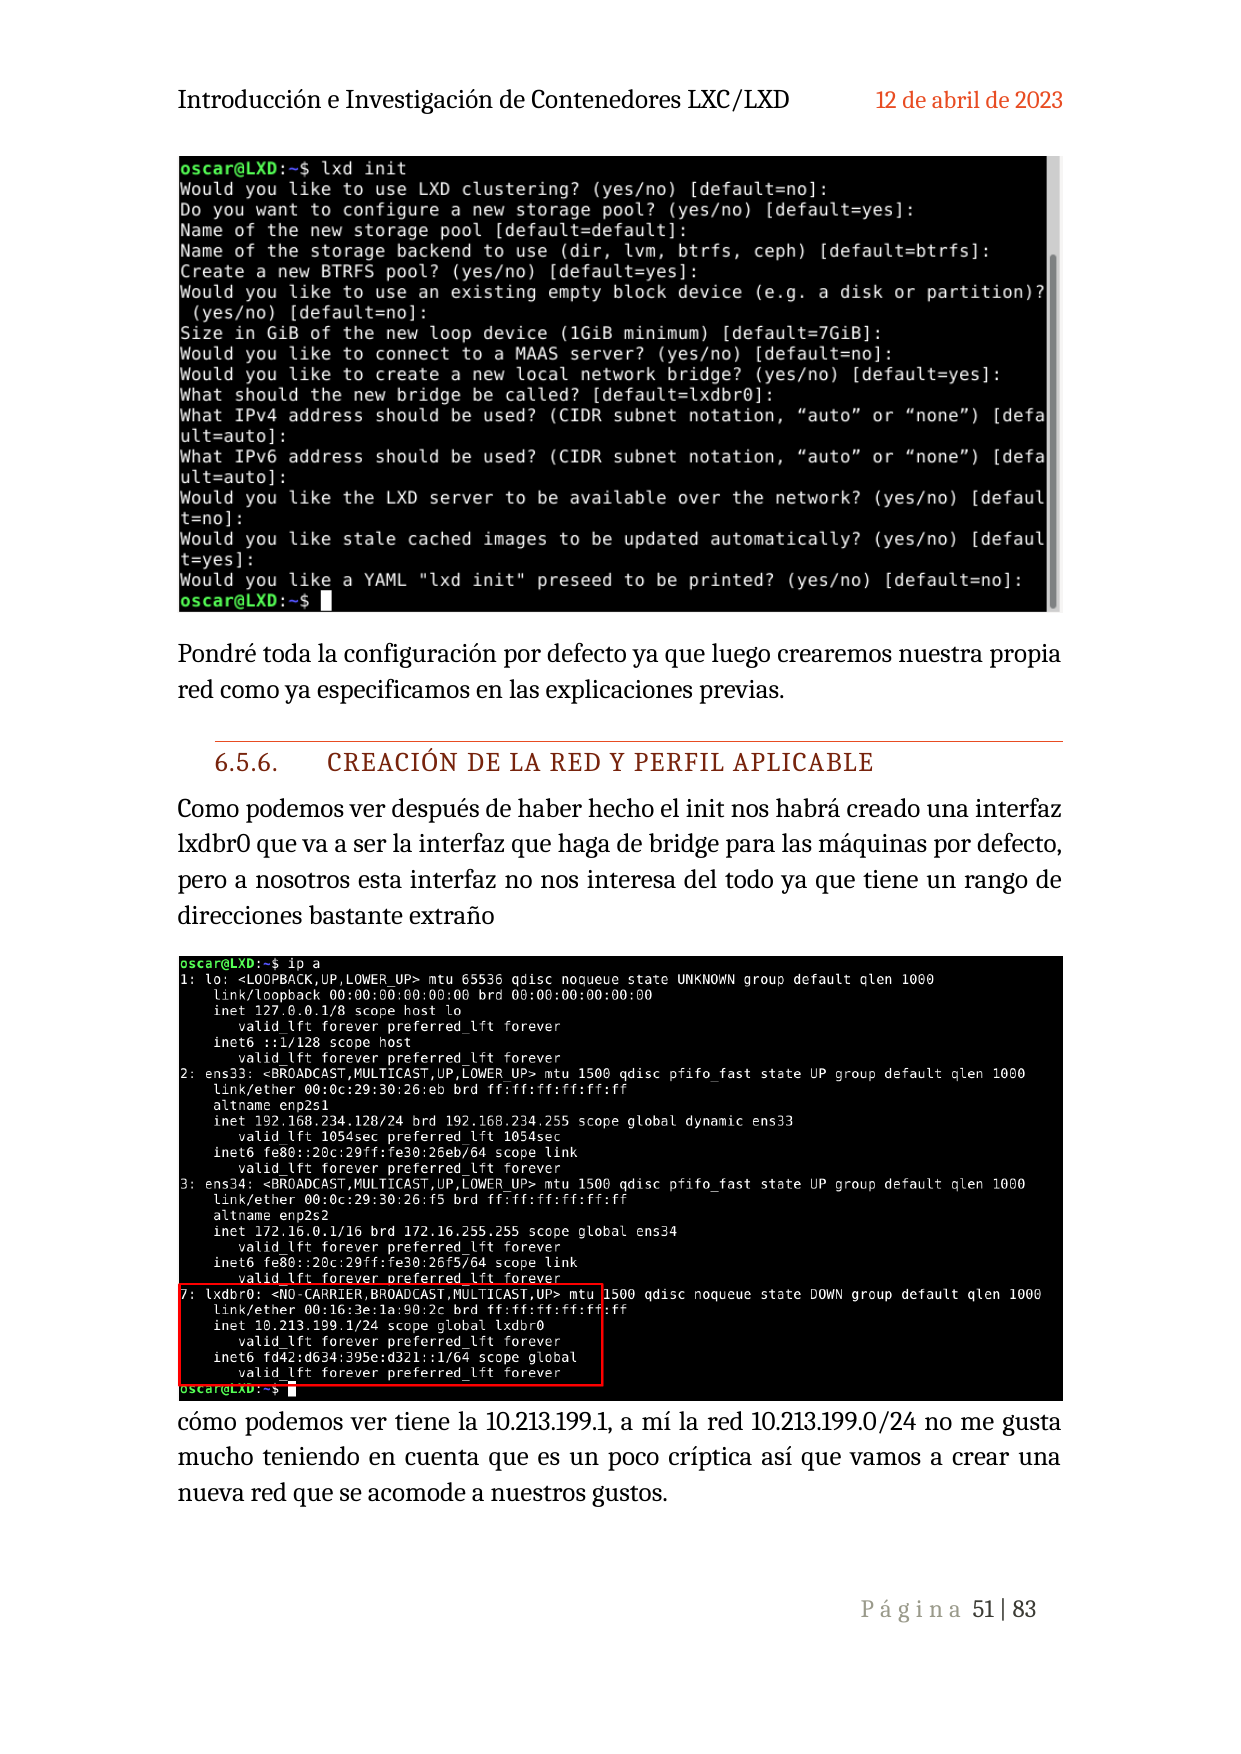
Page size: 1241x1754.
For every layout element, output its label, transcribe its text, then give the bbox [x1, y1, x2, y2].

text Como podemos ver después de haber hecho el init nos habrá creado una interfaz lxdbr0 que va a ser la interfaz que haga de bridge para las máquinas por defecto, pero a nosotros esta interfaz no nos interesa del todo ya que tiene un rango de direcciones bastante extraño [177, 793, 1063, 931]
subtitle Creación de la red y perfil aplicable [215, 742, 1063, 778]
picture [177, 956, 1063, 1401]
text Pondré toda la configuración por defecto ya que luego crearemos nuestra propia red como ya especificamos en las explicaciones previas. [177, 638, 1063, 705]
picture [177, 156, 1063, 613]
text cómo podemos ver tiene la 10.213.199.1, a mí la red 10.213.199.0/24 no me gusta mucho teniendo en cuenta que es un poco críptica así que vamos a crear una nueva red que se acomode a nuestros gustos. [177, 1401, 1063, 1508]
